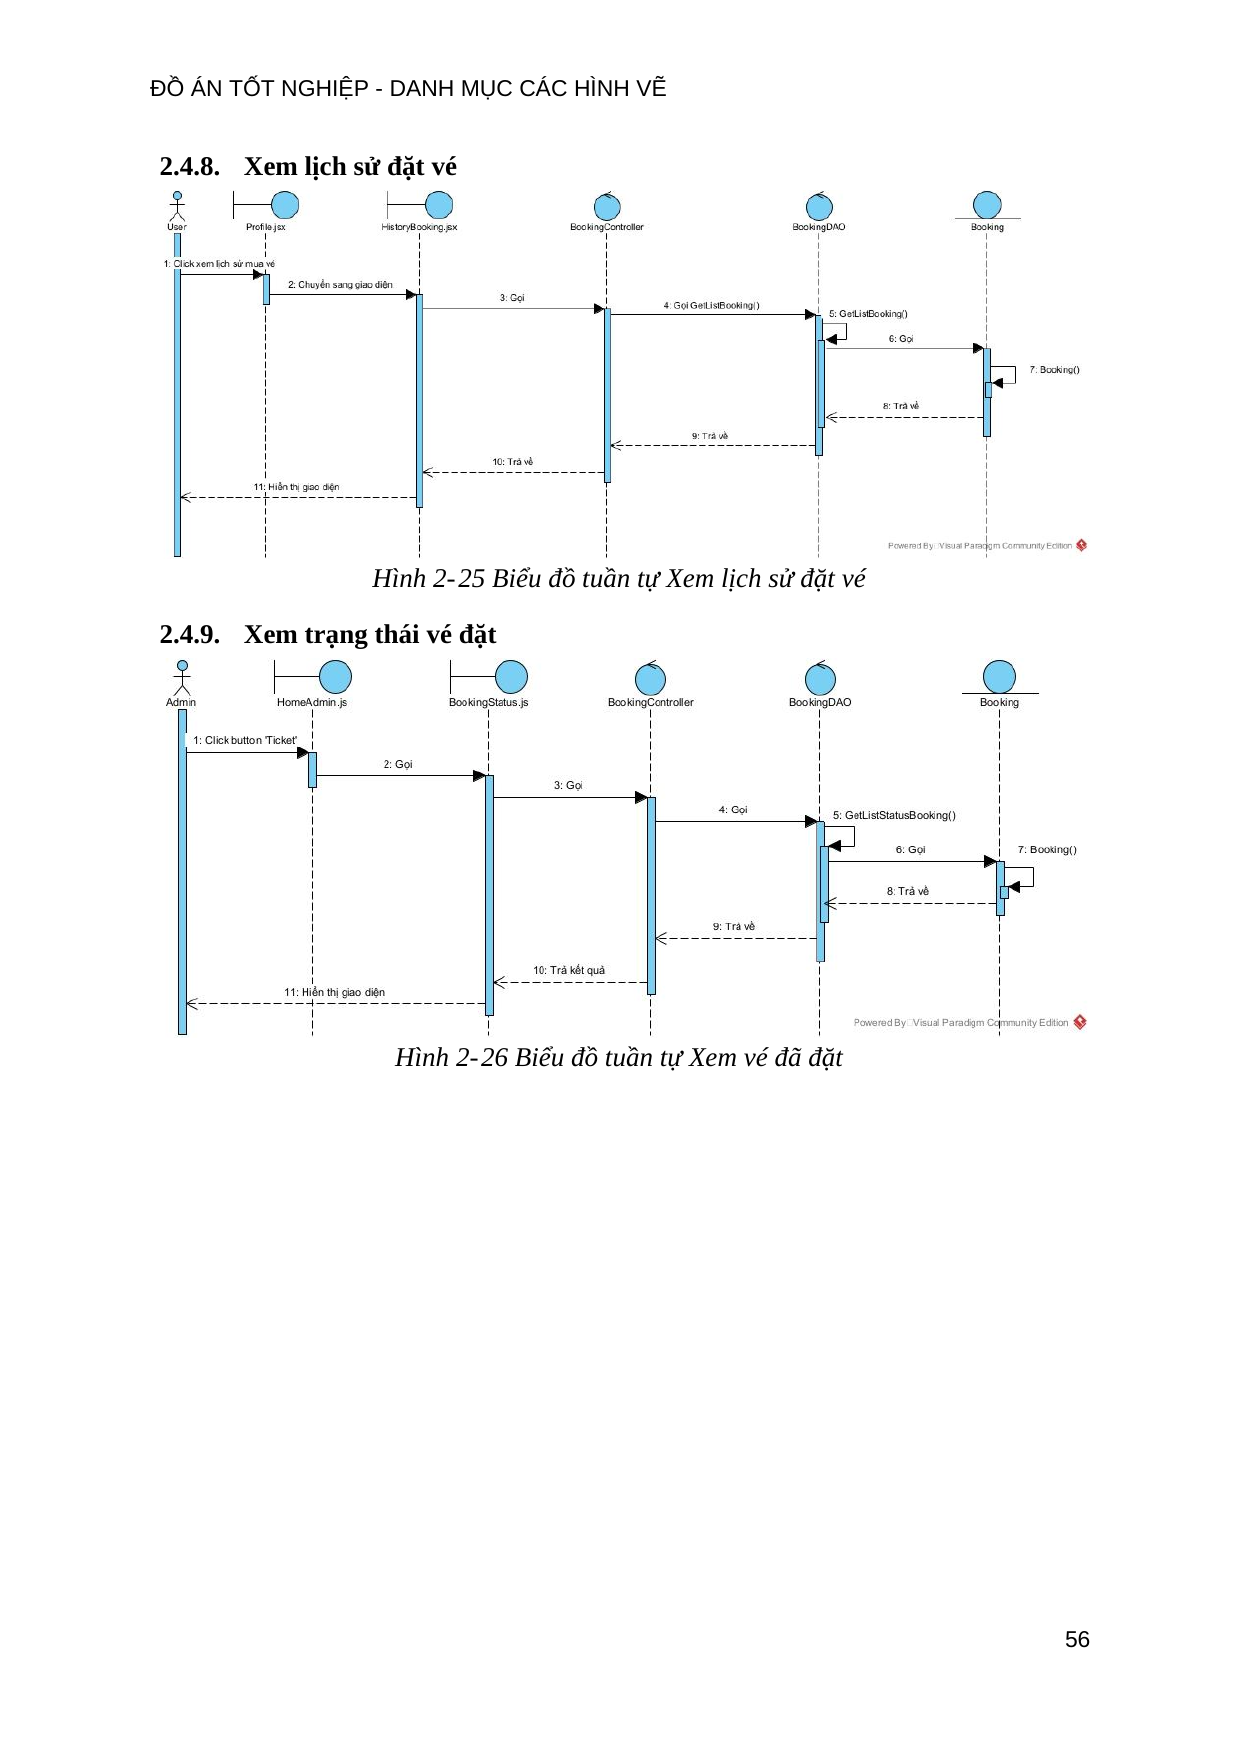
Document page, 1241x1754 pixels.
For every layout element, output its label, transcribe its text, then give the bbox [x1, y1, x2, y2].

subtitle Xem lịch sử đặt vé [159, 150, 1090, 181]
text Hình 2-25 Biểu đồ tuần tự Xem lịch sử đặt vé [150, 562, 1090, 594]
text Hình 2-26 Biểu đồ tuần tự Xem vé đã đặt [150, 1042, 1090, 1073]
picture [150, 190, 1091, 559]
picture [150, 658, 1091, 1038]
subtitle Xem trạng thái vé đặt [159, 619, 1090, 650]
